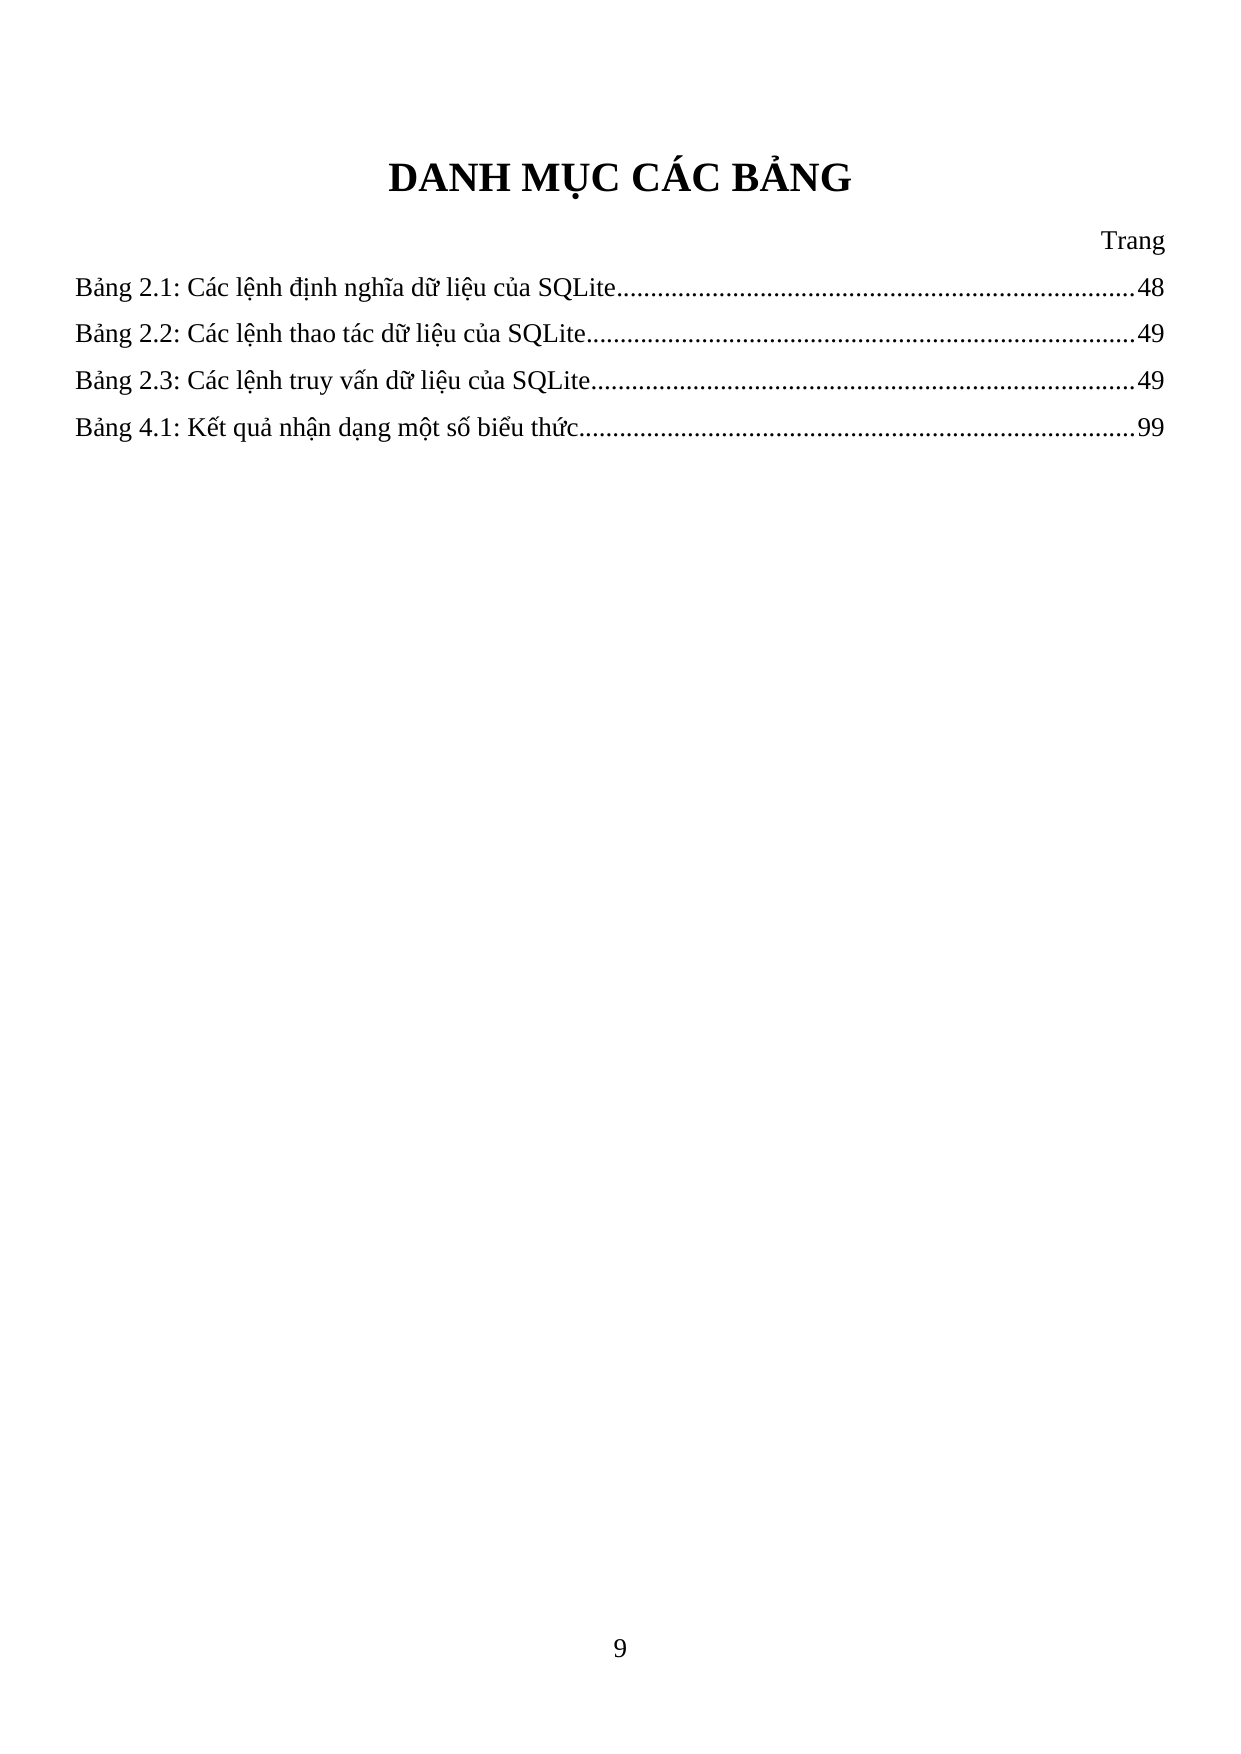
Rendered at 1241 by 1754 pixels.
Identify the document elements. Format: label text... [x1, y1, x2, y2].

text Trang [74, 224, 1165, 255]
text Bảng 4.1: Kết quả nhận dạng một số biểu thức 99 [75, 411, 1165, 442]
text DANH MỤC CÁC BẢNG [75, 152, 1165, 200]
text Bảng 2.2: Các lệnh thao tác dữ liệu của SQLite 49 [75, 318, 1165, 349]
text Bảng 2.1: Các lệnh định nghĩa dữ liệu của SQLite 48 [75, 271, 1165, 302]
text Bảng 2.3: Các lệnh truy vấn dữ liệu của SQLite 49 [75, 364, 1165, 395]
